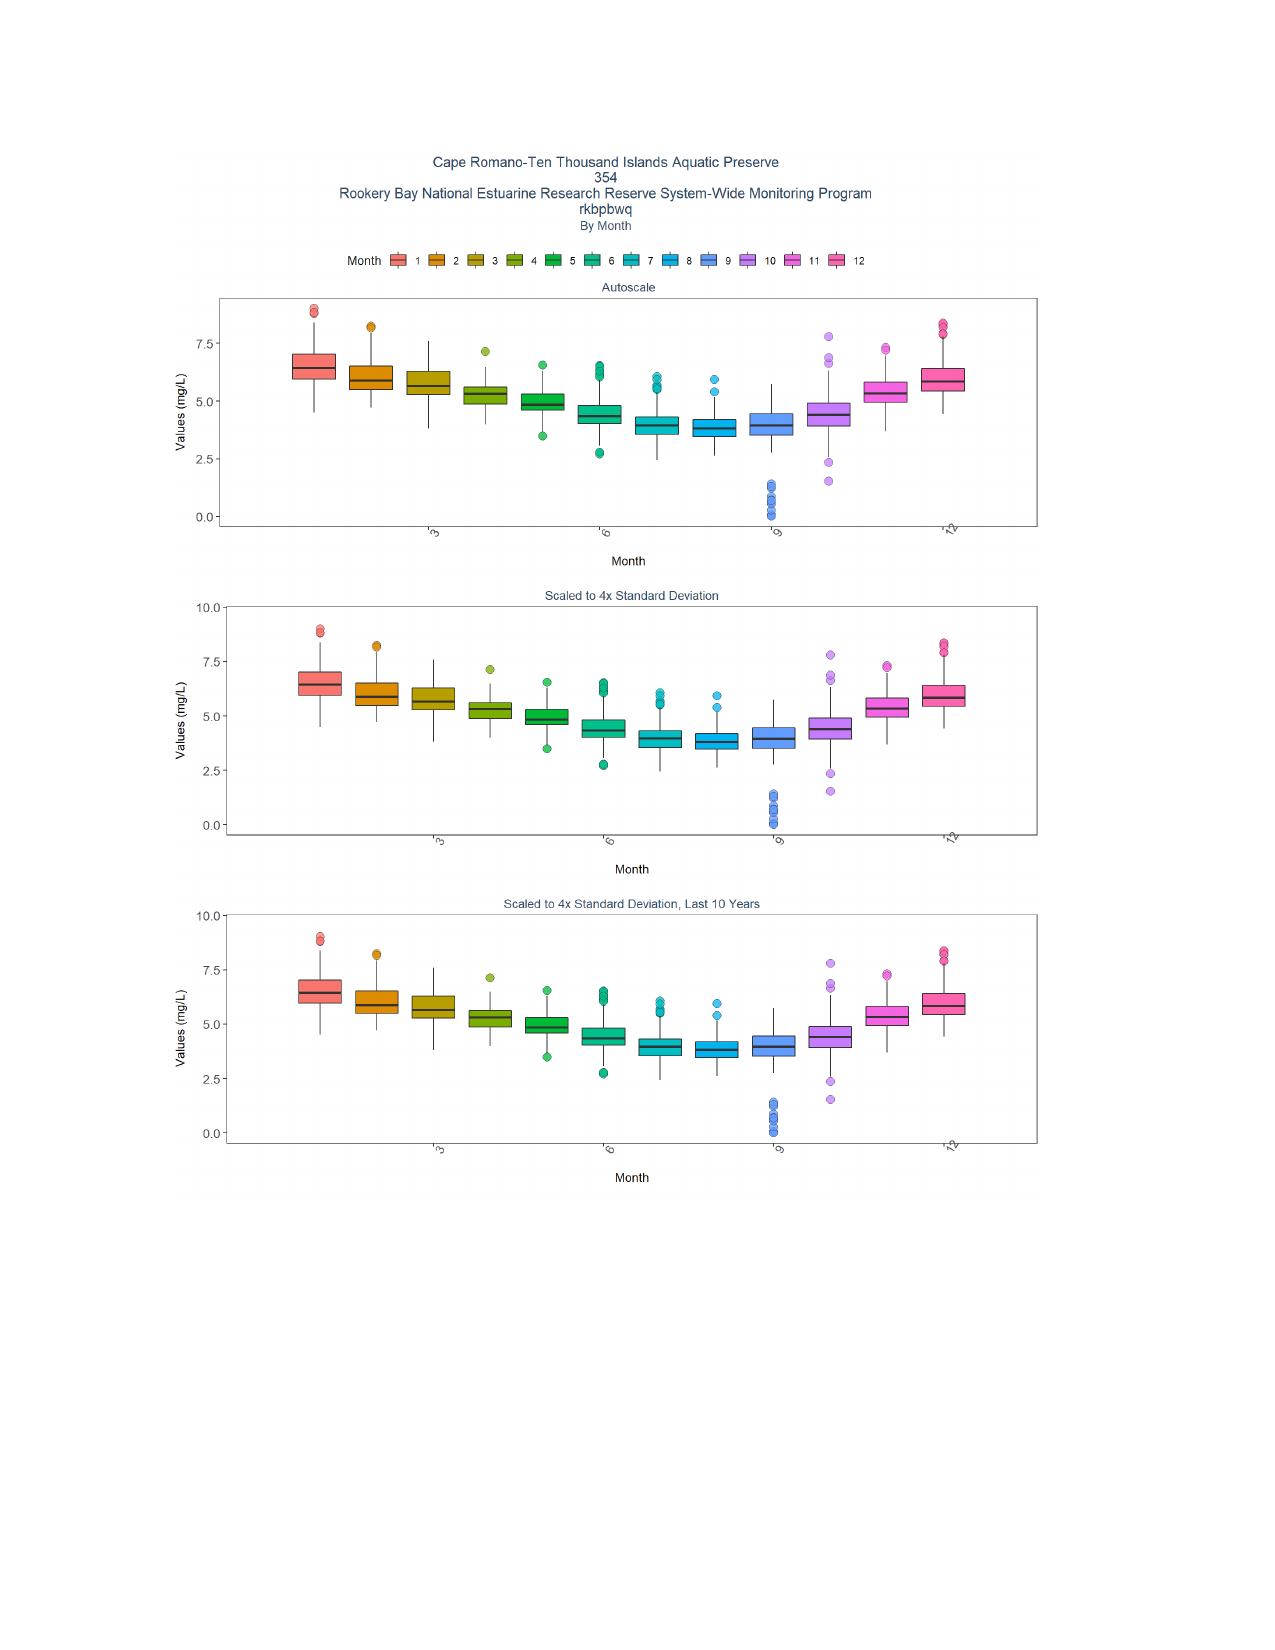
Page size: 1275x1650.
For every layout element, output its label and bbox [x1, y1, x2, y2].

picture [168, 150, 1044, 1200]
